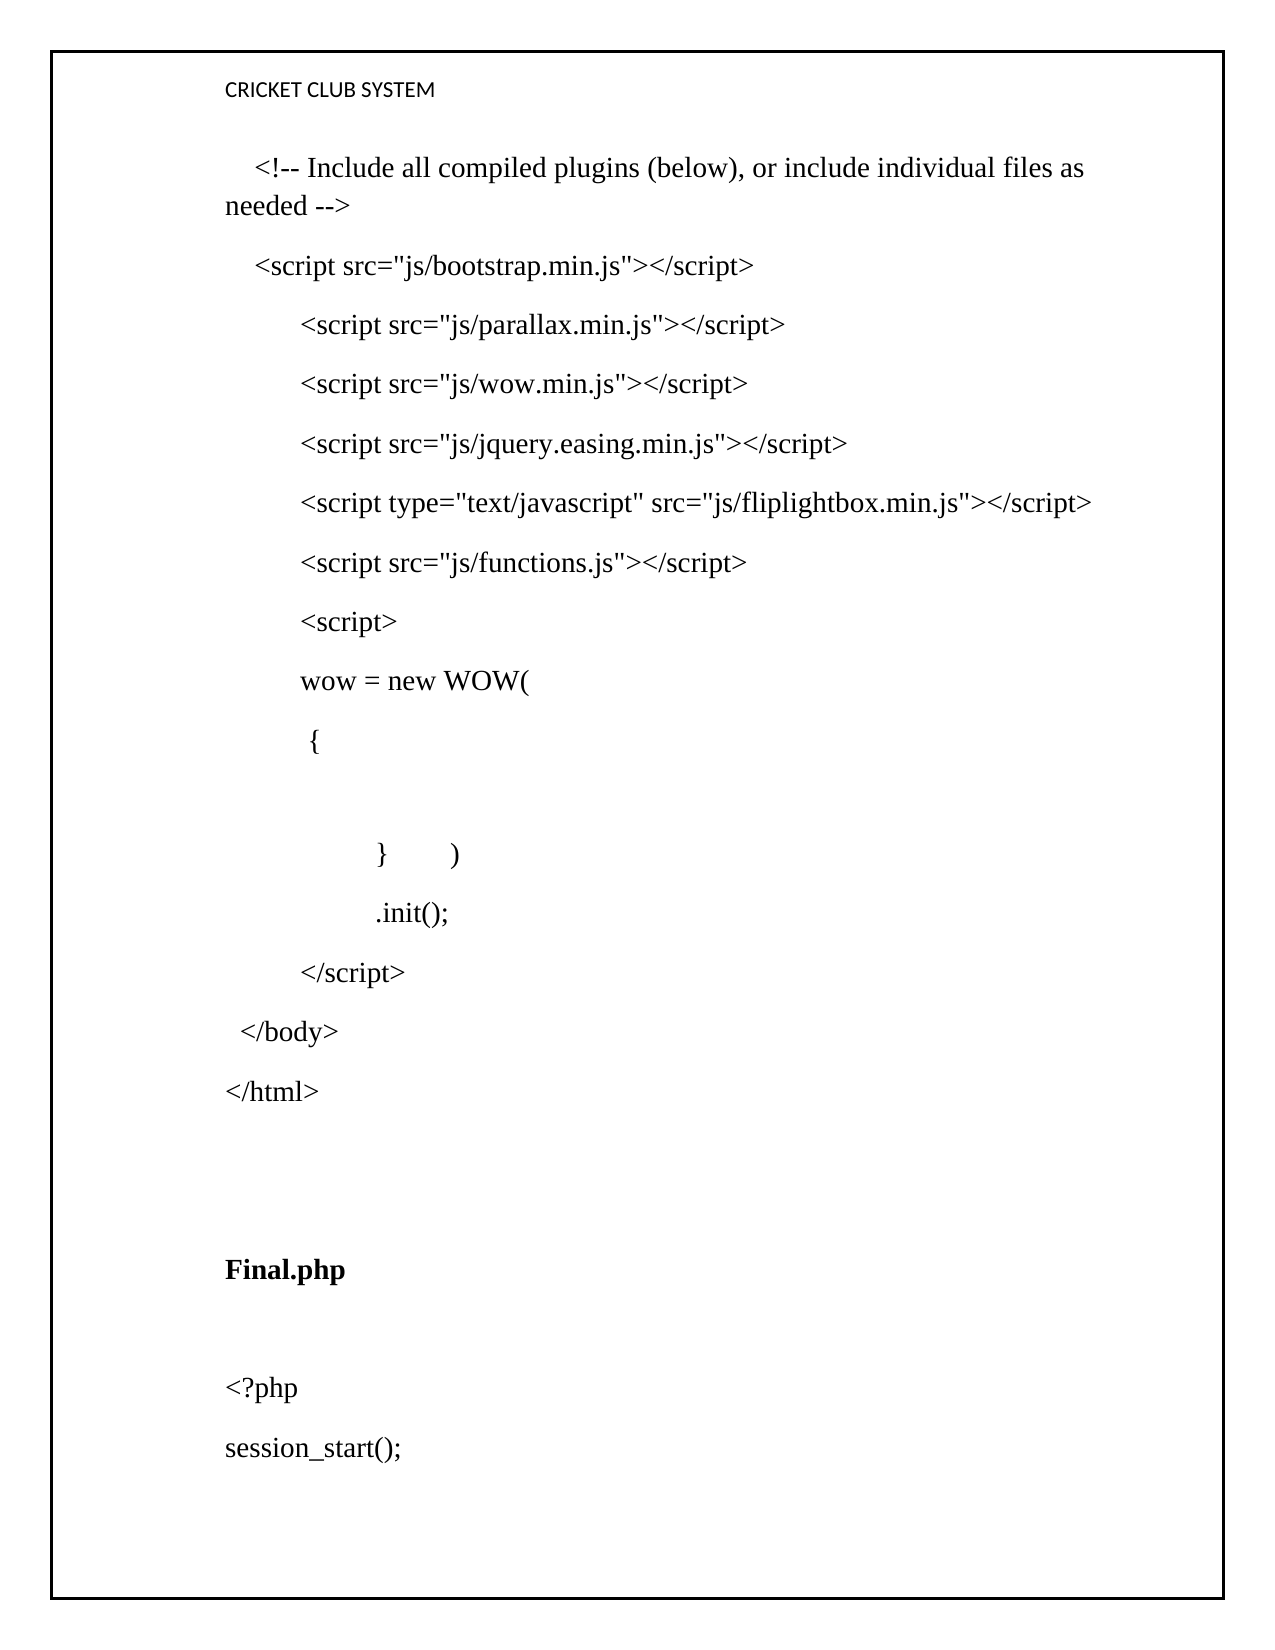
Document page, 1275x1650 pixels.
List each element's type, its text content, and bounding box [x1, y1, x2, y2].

text session_start(); [225, 1430, 1125, 1463]
text <script src="js/parallax.min.js"></script> [225, 307, 1125, 341]
text <!-- Include all compiled plugins (below), or include individual files as needed --> [225, 150, 1125, 222]
text <script type="text/javascript" src="js/fliplightbox.min.js"></script> [225, 485, 1125, 519]
text Final.php [225, 1252, 1125, 1285]
text <script src="js/bootstrap.min.js"></script> [225, 248, 1125, 281]
text wow = new WOW( [225, 663, 1125, 697]
text <script src="js/jquery.easing.min.js"></script> [225, 426, 1125, 459]
text } ) [225, 836, 1125, 870]
text <script src="js/wow.min.js"></script> [225, 367, 1125, 400]
text </script> [225, 955, 1125, 988]
text </body> [225, 1014, 1125, 1048]
text { [225, 723, 1125, 756]
text <?php [225, 1371, 1125, 1404]
text <script src="js/functions.js"></script> [225, 545, 1125, 578]
text <script> [225, 604, 1125, 638]
text </html> [225, 1074, 1125, 1107]
text .init(); [225, 896, 1125, 929]
